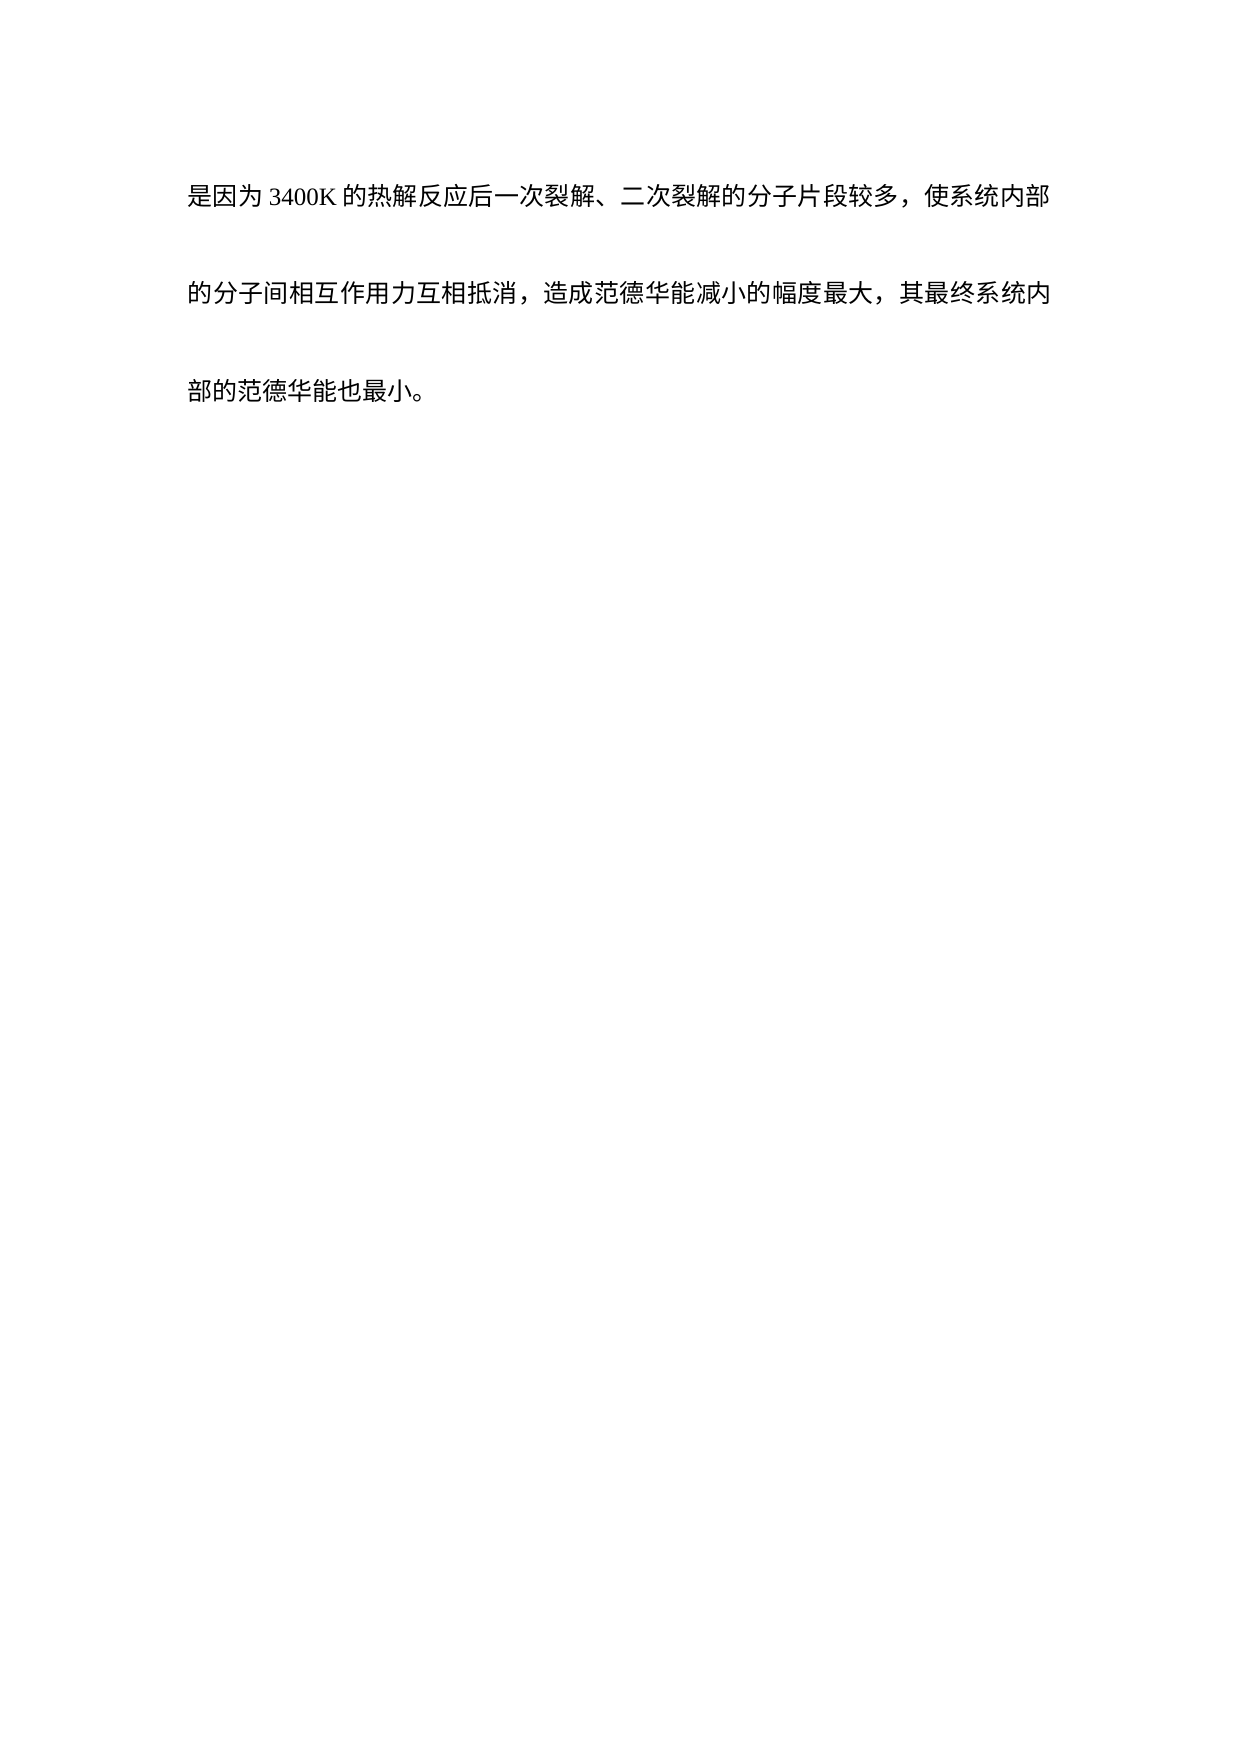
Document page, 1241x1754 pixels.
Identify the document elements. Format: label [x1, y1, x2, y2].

text [187, 162, 1053, 422]
